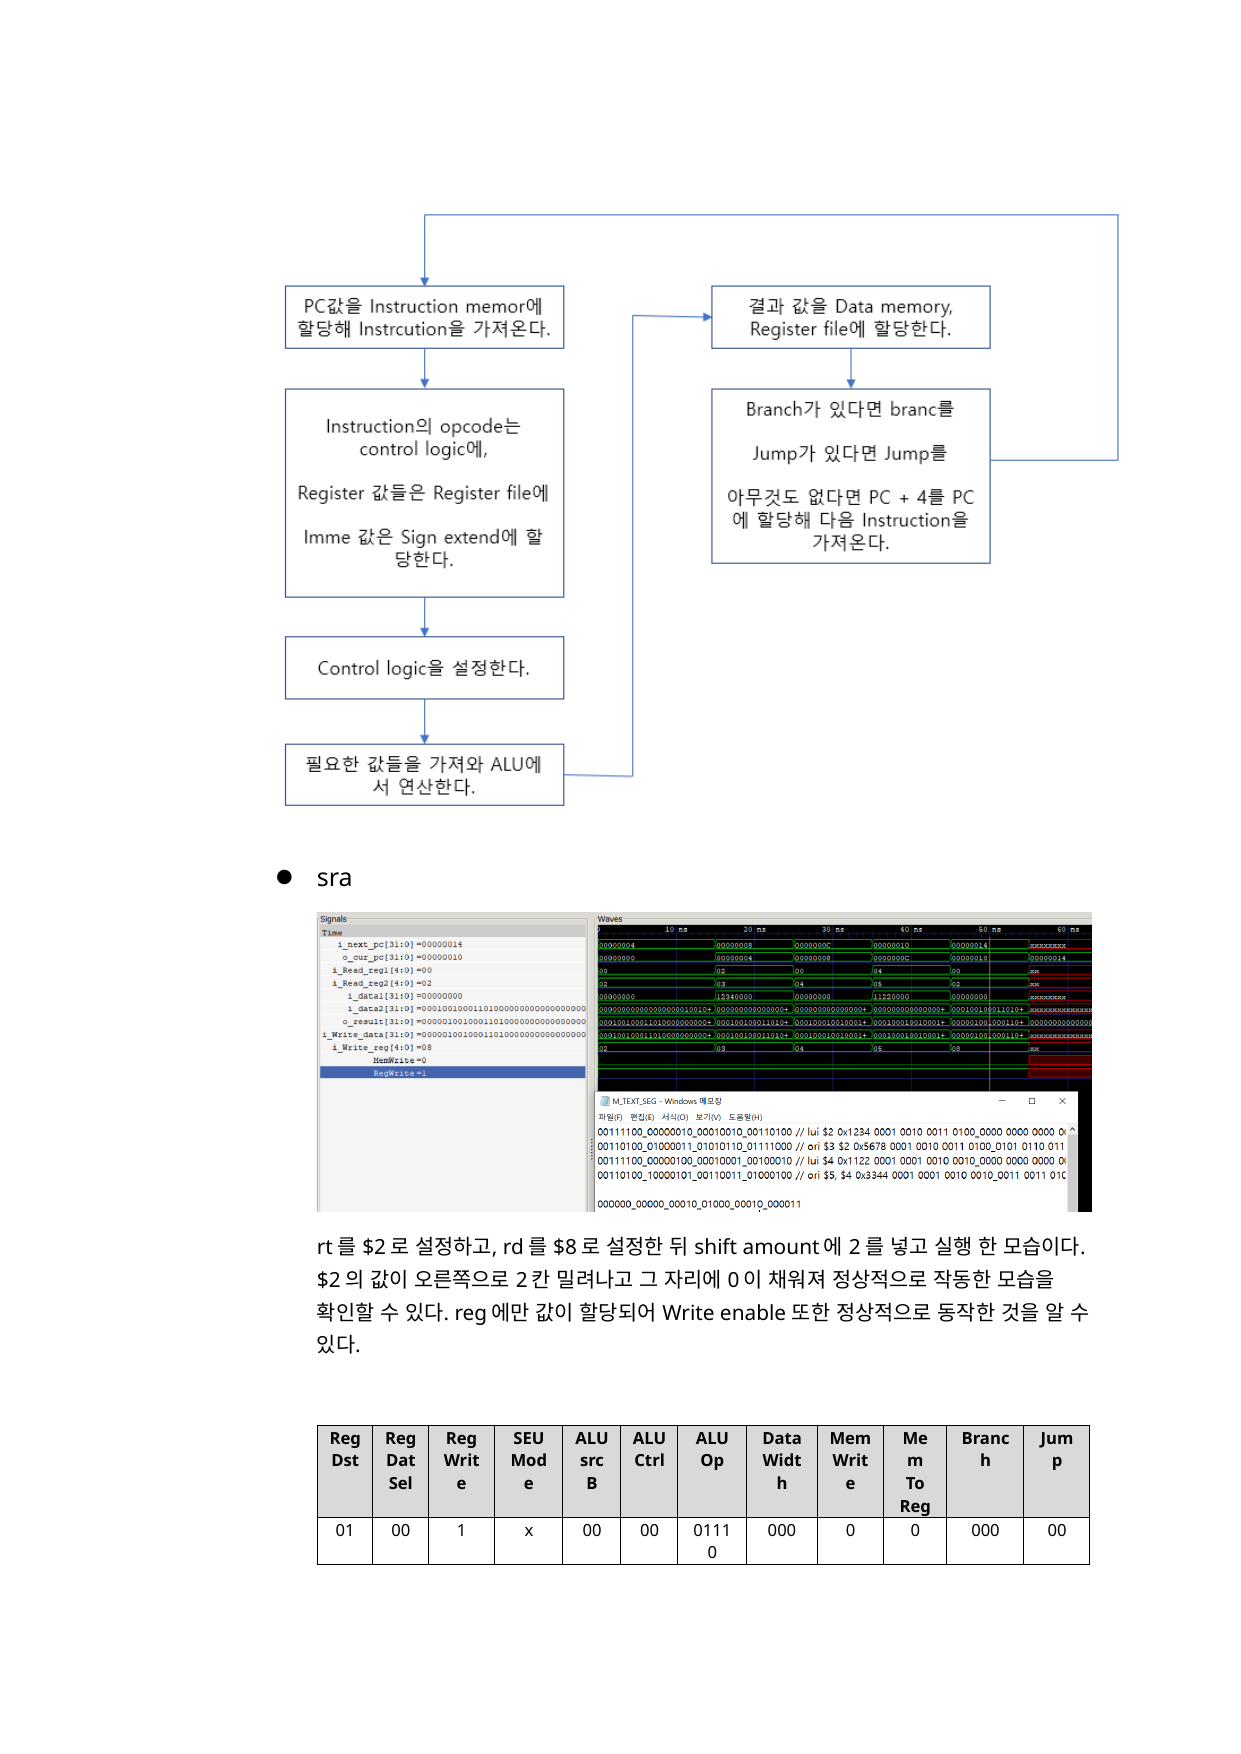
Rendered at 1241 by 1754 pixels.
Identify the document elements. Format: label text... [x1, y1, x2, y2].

table_cell 01110 [678, 1518, 746, 1564]
table_cell 0 [818, 1518, 883, 1564]
table_cell 00 [563, 1518, 620, 1564]
table_header Reg Dst [318, 1426, 372, 1517]
table_header ALU srcB [563, 1426, 620, 1517]
table_header SEU Mode [495, 1426, 562, 1517]
table_cell 000 [947, 1518, 1023, 1564]
table_cell 01 [318, 1518, 372, 1564]
table_cell 000 [747, 1518, 817, 1564]
table_header Mem To Reg [884, 1426, 946, 1517]
table_header Reg Write [429, 1426, 494, 1517]
table_header Jump [1024, 1426, 1089, 1517]
table_header ALU Op [678, 1426, 746, 1517]
picture [316, 912, 1092, 1212]
list rt를 $2로 설정하고, rd를 $8로 설정한 뒤 shift amount에 2를 넣고 실행 한 모습이다. $2의 값이 오른쪽으로 2칸 밀려나고 그 자리에 0이 채워져 정상적으로 작동한 모습을 확인할 수 있다. reg에만 값이 할당되어 Write enable 또한 정상적으로 동작한 것을 알 수 있다. [317, 1231, 1090, 1359]
table_header Data Width [747, 1426, 817, 1517]
picture [233, 177, 1174, 841]
table_cell 00 [373, 1518, 428, 1564]
table_cell 1 [429, 1518, 494, 1564]
table_cell 00 [621, 1518, 677, 1564]
table_cell 00 [1024, 1518, 1089, 1564]
table_header Reg Dat Sel [373, 1426, 428, 1517]
table_header Mem Write [818, 1426, 883, 1517]
list sra [275, 859, 1090, 893]
table_cell x [495, 1518, 562, 1564]
table_cell 0 [884, 1518, 946, 1564]
table_header ALU Ctrl [621, 1426, 677, 1517]
table_header Branch [947, 1426, 1023, 1517]
